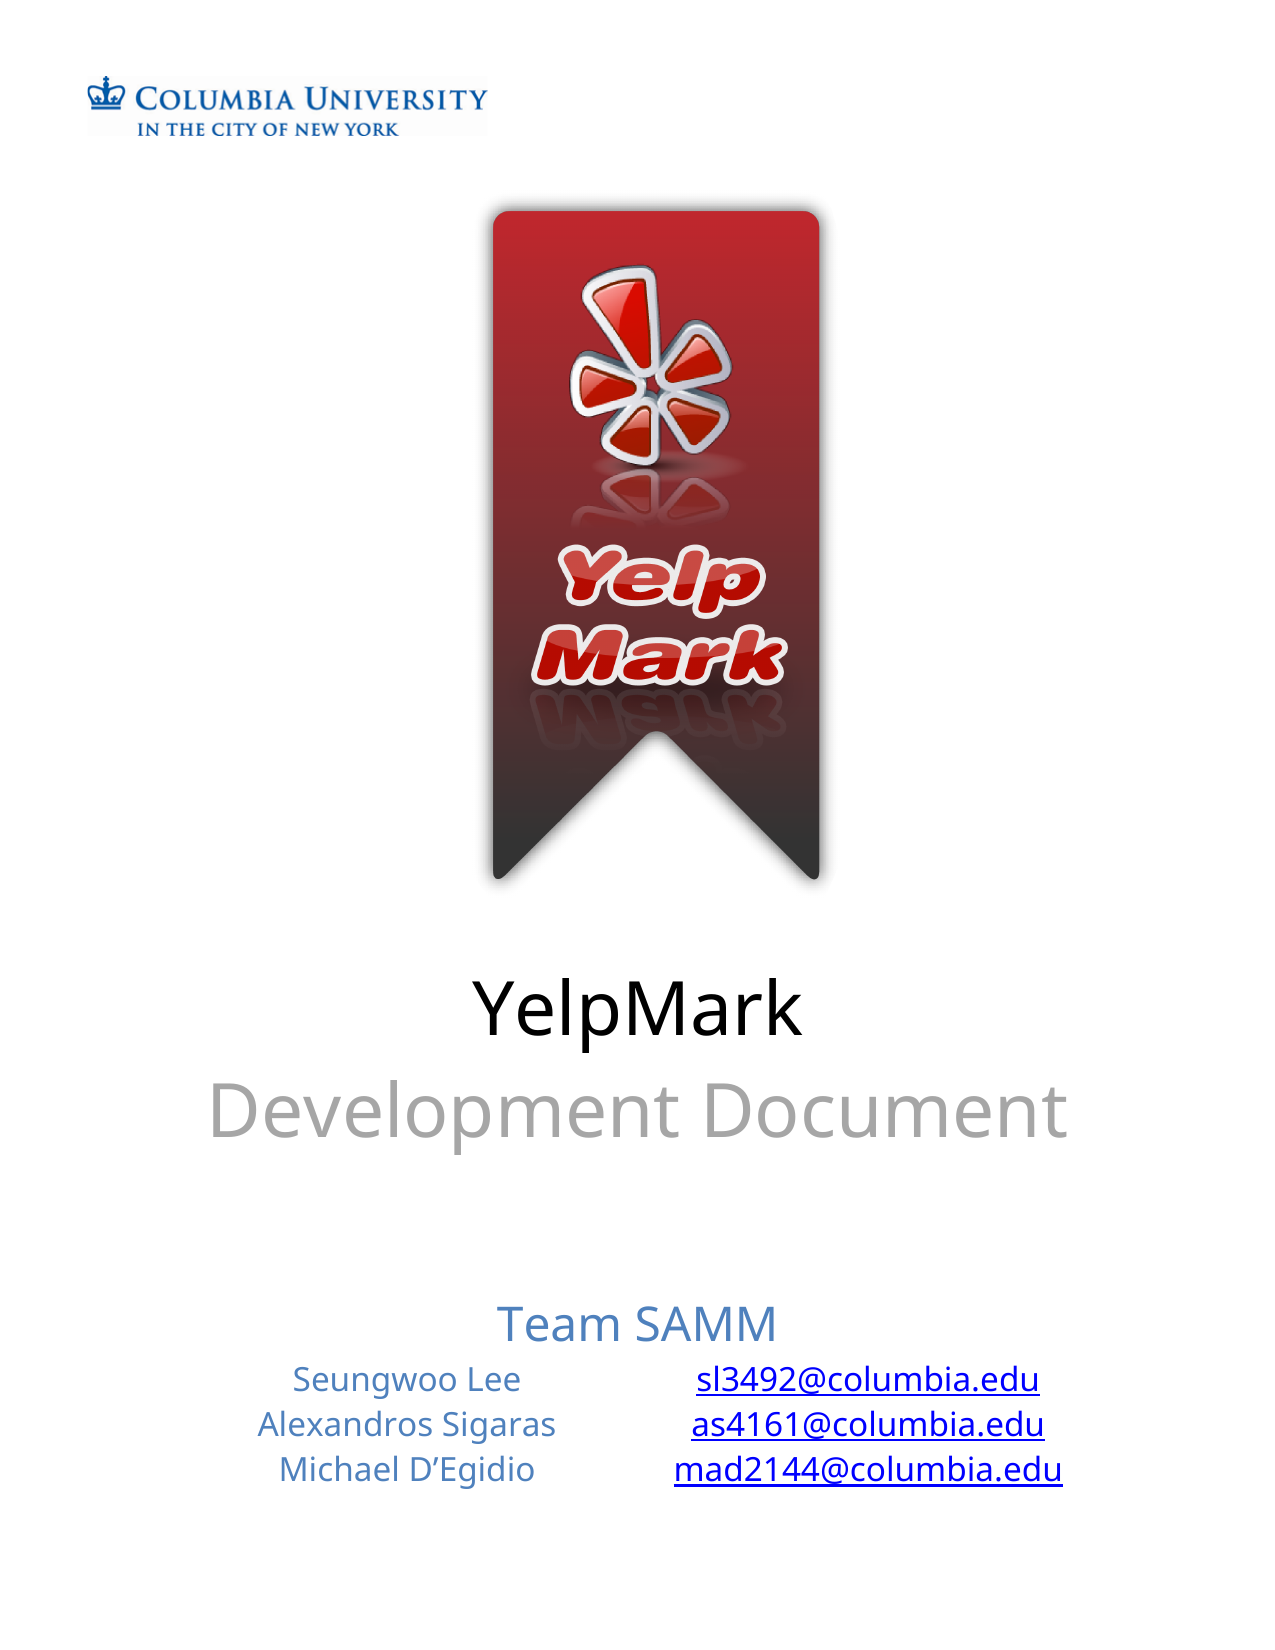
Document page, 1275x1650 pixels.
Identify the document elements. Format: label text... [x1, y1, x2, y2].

table_cell mad2144@columbia.edu [638, 1446, 1099, 1492]
table_cell Michael D’Egidio [176, 1446, 637, 1492]
table_header Seungwoo Lee [176, 1355, 637, 1401]
table_header sl3492@columbia.edu [638, 1355, 1099, 1401]
text Team SAMM [187, 1290, 1087, 1355]
picture [468, 187, 840, 899]
text Development Document [187, 1057, 1087, 1159]
table_cell as4161@columbia.edu [638, 1401, 1099, 1446]
table_cell Alexandros Sigaras [176, 1401, 637, 1446]
text YelpMark [187, 955, 1087, 1057]
picture [87, 76, 488, 136]
